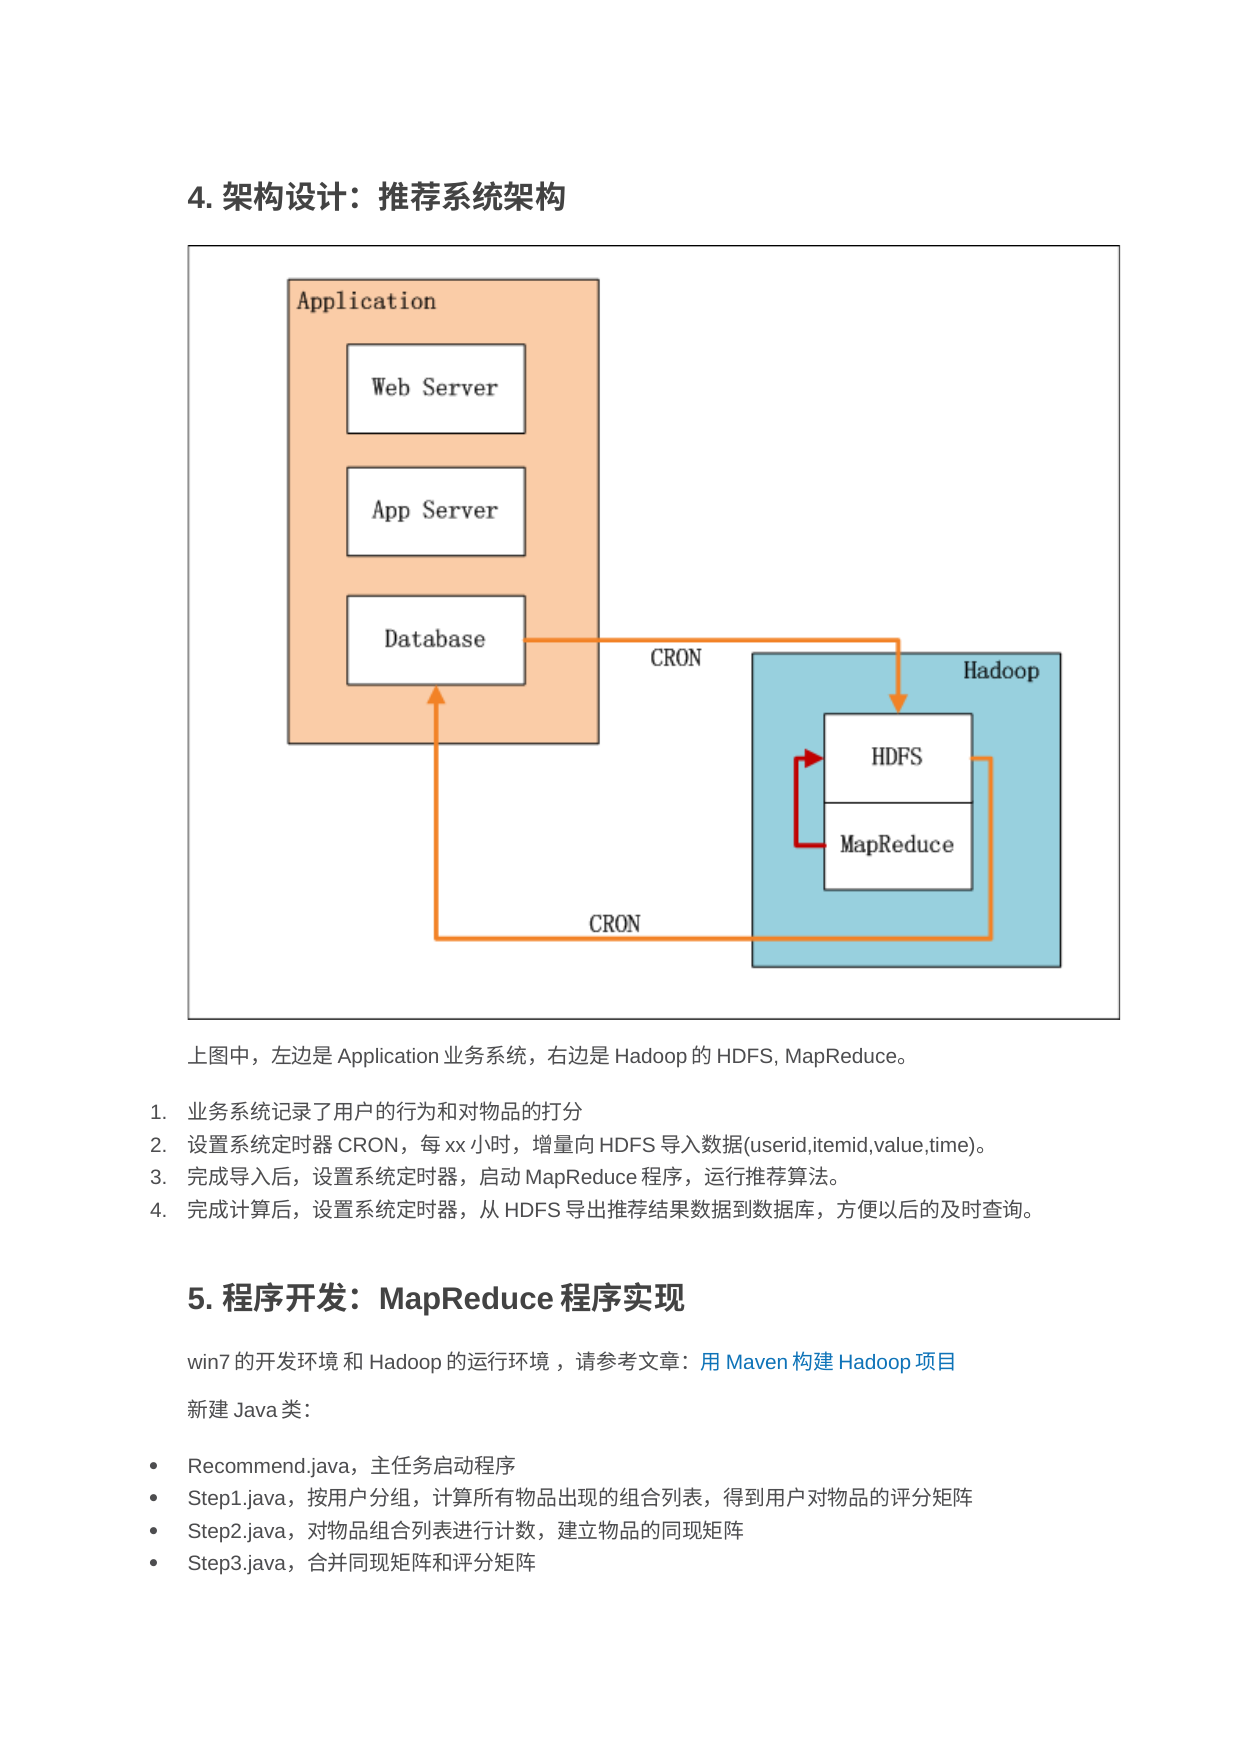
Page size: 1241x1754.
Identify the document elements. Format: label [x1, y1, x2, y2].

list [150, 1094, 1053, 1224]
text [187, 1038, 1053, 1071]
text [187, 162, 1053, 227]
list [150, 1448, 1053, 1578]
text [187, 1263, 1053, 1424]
picture [187, 245, 1121, 1020]
